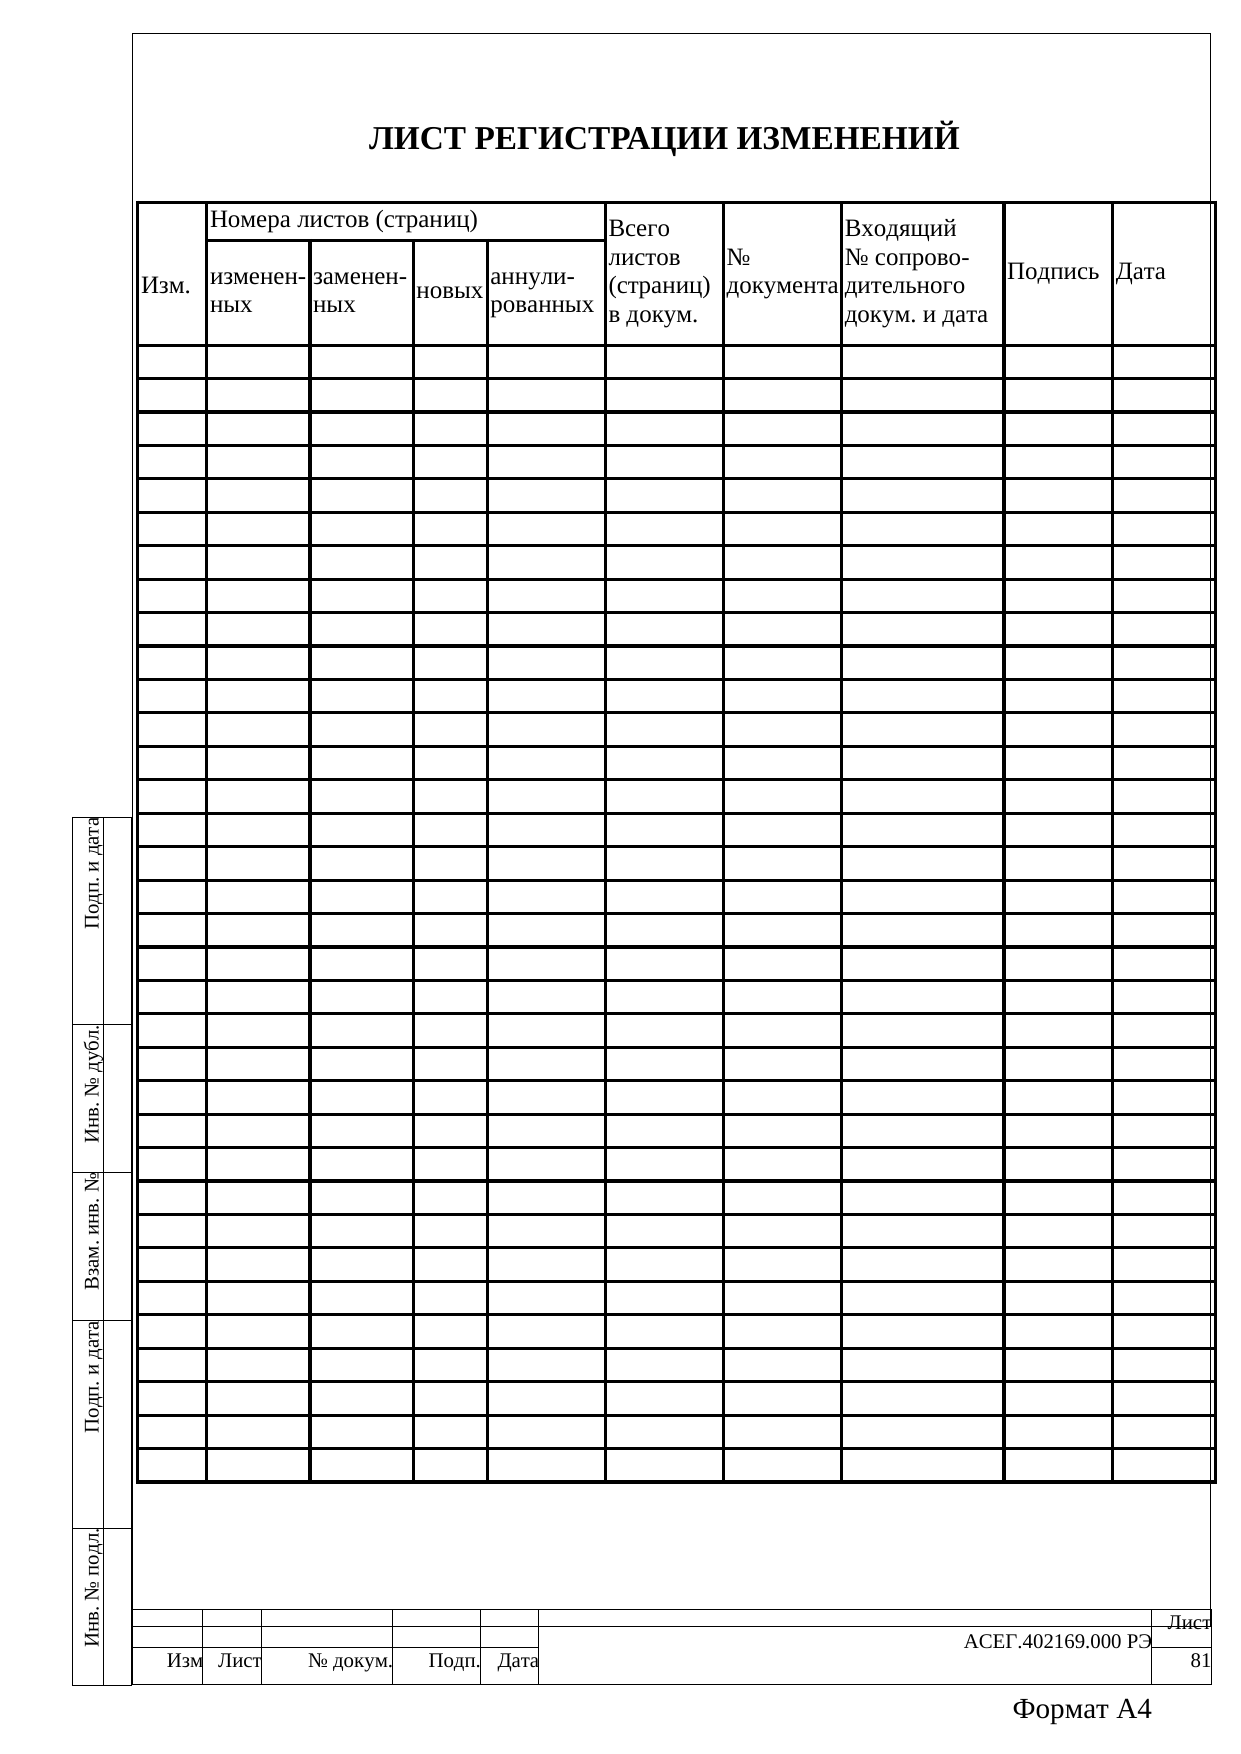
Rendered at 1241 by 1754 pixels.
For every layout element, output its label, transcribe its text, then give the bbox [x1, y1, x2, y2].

table_cell [1114, 547, 1214, 577]
table_cell [843, 714, 1002, 745]
table_cell [1006, 949, 1111, 979]
table_cell [607, 949, 722, 979]
table_cell [607, 848, 722, 878]
table_cell [843, 380, 1002, 410]
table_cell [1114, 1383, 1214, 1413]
table_cell [415, 1149, 486, 1179]
table_cell [1114, 1116, 1214, 1146]
table_cell [312, 748, 412, 778]
table_cell [843, 848, 1002, 878]
table_cell [312, 1082, 412, 1112]
table_cell [1006, 915, 1111, 945]
table_cell [139, 480, 205, 511]
table_cell [312, 1283, 412, 1313]
table_cell [843, 1149, 1002, 1179]
table_cell [208, 1283, 308, 1313]
table_cell [607, 1082, 722, 1112]
table_header Дата [1114, 204, 1214, 343]
table_cell [725, 480, 840, 511]
table_cell [1114, 648, 1214, 678]
table_cell [1114, 714, 1214, 745]
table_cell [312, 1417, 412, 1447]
table_cell [607, 1283, 722, 1313]
table_cell [415, 1049, 486, 1079]
table_cell [415, 414, 486, 444]
table_cell [312, 414, 412, 444]
table_cell [415, 480, 486, 511]
table_cell [489, 781, 604, 812]
table_cell [1006, 447, 1111, 477]
table_cell [489, 1015, 604, 1046]
table_cell [1114, 1316, 1214, 1347]
table_cell [489, 514, 604, 544]
table_cell [1006, 982, 1111, 1012]
table_cell [312, 1149, 412, 1179]
table_cell [312, 882, 412, 912]
table_cell [607, 781, 722, 812]
table_cell [1006, 1216, 1111, 1246]
table_cell [139, 882, 205, 912]
table_cell [1006, 1049, 1111, 1079]
table_cell [139, 815, 205, 845]
table_cell [489, 1316, 604, 1347]
table_cell [312, 681, 412, 711]
table_cell [843, 915, 1002, 945]
table_cell [725, 581, 840, 611]
table_cell [415, 1316, 486, 1347]
table_cell [415, 1183, 486, 1213]
table_cell [139, 848, 205, 878]
table_cell [139, 1216, 205, 1246]
table_cell [725, 1082, 840, 1112]
table_cell [139, 1116, 205, 1146]
table_cell [208, 347, 308, 377]
table_cell [208, 1183, 308, 1213]
table_cell измененных [208, 242, 308, 343]
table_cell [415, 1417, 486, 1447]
table_cell [725, 882, 840, 912]
table_cell [607, 714, 722, 745]
table_cell [725, 514, 840, 544]
table_cell [1006, 347, 1111, 377]
table_cell [843, 414, 1002, 444]
table_cell [843, 1350, 1002, 1380]
table_cell [489, 547, 604, 577]
table_cell [139, 414, 205, 444]
table_cell [1006, 414, 1111, 444]
table_cell [139, 547, 205, 577]
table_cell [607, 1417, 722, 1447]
table_cell [489, 1350, 604, 1380]
table_cell [725, 781, 840, 812]
table_cell [1114, 1350, 1214, 1380]
table_cell новых [415, 242, 486, 343]
table_cell [208, 982, 308, 1012]
table_cell [139, 714, 205, 745]
table_cell [312, 447, 412, 477]
table_cell [843, 347, 1002, 377]
table_cell [208, 1049, 308, 1079]
text Лист регистрации изменений [177, 118, 1152, 156]
table_header Изм. [139, 204, 205, 343]
table_cell [1114, 414, 1214, 444]
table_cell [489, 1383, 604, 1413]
table_cell [607, 1116, 722, 1146]
table_cell [489, 581, 604, 611]
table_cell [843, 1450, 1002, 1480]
table_cell [139, 915, 205, 945]
table_cell [489, 1116, 604, 1146]
table_cell [208, 614, 308, 644]
table_cell [139, 748, 205, 778]
table_cell [312, 982, 412, 1012]
table_cell [208, 648, 308, 678]
table_cell [489, 1216, 604, 1246]
table_cell [725, 1316, 840, 1347]
table_header Входящий № сопроводительного докум. и дата [843, 204, 1002, 343]
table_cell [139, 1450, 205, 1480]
table_cell [843, 1316, 1002, 1347]
table_cell [312, 949, 412, 979]
table_cell [607, 447, 722, 477]
table_cell [1114, 1015, 1214, 1046]
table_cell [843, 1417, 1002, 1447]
table_header № документа [725, 204, 840, 343]
table_cell [1006, 614, 1111, 644]
table_cell [415, 614, 486, 644]
table_cell [208, 748, 308, 778]
table_cell [843, 1283, 1002, 1313]
table_cell [725, 1183, 840, 1213]
table_cell [725, 815, 840, 845]
table_cell [489, 1183, 604, 1213]
table_cell [415, 748, 486, 778]
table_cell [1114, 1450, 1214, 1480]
table_cell [607, 1249, 722, 1280]
table_cell [489, 447, 604, 477]
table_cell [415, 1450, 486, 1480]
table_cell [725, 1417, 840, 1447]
table_cell [725, 1216, 840, 1246]
table_cell [1114, 447, 1214, 477]
table_cell [415, 1015, 486, 1046]
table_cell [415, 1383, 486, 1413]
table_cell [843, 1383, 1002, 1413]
table_cell [139, 1350, 205, 1380]
table_cell [1114, 1149, 1214, 1179]
table_cell [1006, 781, 1111, 812]
table_cell [312, 514, 412, 544]
table_cell [1006, 514, 1111, 544]
table_cell [139, 1316, 205, 1347]
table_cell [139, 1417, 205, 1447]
table_cell [489, 848, 604, 878]
table_cell [415, 781, 486, 812]
table_cell [725, 547, 840, 577]
table_cell [208, 1216, 308, 1246]
table_cell [415, 982, 486, 1012]
table_cell аннулированных [489, 242, 604, 343]
table_cell [415, 547, 486, 577]
table_cell [489, 347, 604, 377]
table_cell [312, 815, 412, 845]
table_cell [208, 447, 308, 477]
table_cell [208, 815, 308, 845]
table_cell [1114, 614, 1214, 644]
table_cell [415, 648, 486, 678]
table_cell [1114, 815, 1214, 845]
table_cell [1114, 1183, 1214, 1213]
table_cell [843, 748, 1002, 778]
table_cell [843, 648, 1002, 678]
table_cell [607, 982, 722, 1012]
table_cell [607, 581, 722, 611]
table_cell [415, 1082, 486, 1112]
table_cell [843, 480, 1002, 511]
table_cell [843, 514, 1002, 544]
table_cell [725, 848, 840, 878]
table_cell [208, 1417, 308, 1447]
table_cell [607, 414, 722, 444]
table_cell [725, 949, 840, 979]
table_cell [489, 915, 604, 945]
table_cell [607, 748, 722, 778]
table_cell [1114, 915, 1214, 945]
table_cell [208, 514, 308, 544]
table_cell [1006, 581, 1111, 611]
table_cell [139, 982, 205, 1012]
table_cell [725, 748, 840, 778]
table_cell [139, 1383, 205, 1413]
table_cell [208, 414, 308, 444]
table_cell [489, 714, 604, 745]
table_cell [607, 1015, 722, 1046]
table_cell [1006, 648, 1111, 678]
table_cell [725, 1249, 840, 1280]
table_cell [489, 414, 604, 444]
table_cell [725, 414, 840, 444]
table_cell [312, 1015, 412, 1046]
table_cell [208, 915, 308, 945]
table_cell [725, 714, 840, 745]
table_cell [1114, 1049, 1214, 1079]
table_cell [843, 1249, 1002, 1280]
table_cell [208, 949, 308, 979]
table_cell [312, 1116, 412, 1146]
table_cell [1006, 1183, 1111, 1213]
table_cell [208, 547, 308, 577]
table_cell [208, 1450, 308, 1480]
table_cell [1006, 1316, 1111, 1347]
table_cell [1114, 1283, 1214, 1313]
table_cell [312, 648, 412, 678]
table_cell [1006, 1149, 1111, 1179]
table_cell [312, 1216, 412, 1246]
table_cell [1006, 848, 1111, 878]
table_cell [208, 380, 308, 410]
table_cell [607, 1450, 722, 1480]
table_cell [843, 1049, 1002, 1079]
table_cell [415, 915, 486, 945]
table_cell [1114, 681, 1214, 711]
table_cell [208, 480, 308, 511]
table_cell [208, 581, 308, 611]
table_cell [725, 915, 840, 945]
table_cell [139, 1082, 205, 1112]
table_cell [208, 848, 308, 878]
table_cell [415, 714, 486, 745]
table_cell [725, 347, 840, 377]
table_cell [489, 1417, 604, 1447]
table_cell [843, 447, 1002, 477]
table_cell [1114, 982, 1214, 1012]
table_cell [208, 1350, 308, 1380]
table_cell [139, 1049, 205, 1079]
table_cell [607, 480, 722, 511]
table_cell [208, 1383, 308, 1413]
table_cell [489, 1082, 604, 1112]
table_cell [312, 1316, 412, 1347]
table_cell [312, 1350, 412, 1380]
table_cell [139, 1149, 205, 1179]
table_cell [312, 714, 412, 745]
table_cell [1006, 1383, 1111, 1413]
table_cell [1114, 848, 1214, 878]
table_header Номера листов (страниц) [208, 204, 604, 239]
table_cell [312, 915, 412, 945]
table_cell [489, 681, 604, 711]
table_cell [843, 982, 1002, 1012]
table_cell [415, 1216, 486, 1246]
table_cell [607, 1216, 722, 1246]
table_cell [415, 347, 486, 377]
table_cell [843, 1015, 1002, 1046]
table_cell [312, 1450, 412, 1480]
table_cell [1006, 1283, 1111, 1313]
table_cell [1114, 480, 1214, 511]
table_cell [139, 614, 205, 644]
table_cell [312, 347, 412, 377]
table_cell [139, 447, 205, 477]
table_cell [1006, 547, 1111, 577]
table_cell [139, 514, 205, 544]
table_cell [843, 949, 1002, 979]
table_cell [1114, 581, 1214, 611]
table_cell [489, 614, 604, 644]
table_cell [312, 781, 412, 812]
table_cell [415, 380, 486, 410]
table_cell [489, 1283, 604, 1313]
table_cell [312, 380, 412, 410]
table_cell [843, 815, 1002, 845]
table_cell [415, 1350, 486, 1380]
table_cell [489, 1149, 604, 1179]
table_cell [725, 614, 840, 644]
table_cell [1114, 1082, 1214, 1112]
table_cell [843, 547, 1002, 577]
table_cell [139, 648, 205, 678]
table_cell [725, 1283, 840, 1313]
table_cell [1114, 949, 1214, 979]
table_cell [725, 447, 840, 477]
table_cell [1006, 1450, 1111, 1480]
table_cell [415, 815, 486, 845]
table_cell [607, 614, 722, 644]
table_cell [489, 380, 604, 410]
table_cell [415, 949, 486, 979]
table_cell [607, 1350, 722, 1380]
table_cell [843, 614, 1002, 644]
table_cell [489, 480, 604, 511]
table_cell [139, 781, 205, 812]
table_cell [489, 748, 604, 778]
table_cell [1114, 347, 1214, 377]
table_cell [607, 681, 722, 711]
table_cell [843, 581, 1002, 611]
table_cell [725, 681, 840, 711]
table_cell [312, 547, 412, 577]
table_cell [415, 1249, 486, 1280]
table_header Подпись [1006, 204, 1111, 343]
table_cell [1006, 681, 1111, 711]
table_cell [843, 1082, 1002, 1112]
table_cell [1006, 1015, 1111, 1046]
table_cell [415, 514, 486, 544]
table_cell [139, 347, 205, 377]
table_cell [139, 1183, 205, 1213]
table_cell [415, 1116, 486, 1146]
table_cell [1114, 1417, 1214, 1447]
table_cell [843, 1216, 1002, 1246]
table_cell [1006, 815, 1111, 845]
table_cell [1006, 1249, 1111, 1280]
table_cell [607, 882, 722, 912]
table_cell [1114, 748, 1214, 778]
table_cell [312, 1049, 412, 1079]
table_cell [489, 949, 604, 979]
table_cell [1114, 882, 1214, 912]
table_cell [489, 1249, 604, 1280]
table_cell [607, 514, 722, 544]
table_cell [139, 1249, 205, 1280]
table_cell [607, 1316, 722, 1347]
table_cell [139, 1283, 205, 1313]
table_cell [139, 949, 205, 979]
table_cell [1006, 1116, 1111, 1146]
table_cell [843, 1116, 1002, 1146]
table_cell [843, 681, 1002, 711]
table_cell [607, 815, 722, 845]
table_cell [489, 982, 604, 1012]
table_cell [843, 781, 1002, 812]
table_cell [312, 1383, 412, 1413]
table_cell [1006, 1350, 1111, 1380]
table_cell [208, 1015, 308, 1046]
table_cell [208, 1149, 308, 1179]
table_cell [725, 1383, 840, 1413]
table_cell [607, 648, 722, 678]
table_cell замененных [312, 242, 412, 343]
table_cell [1006, 480, 1111, 511]
table_cell [725, 648, 840, 678]
table_cell [1006, 380, 1111, 410]
table_cell [1006, 1082, 1111, 1112]
table_cell [312, 848, 412, 878]
table_cell [607, 347, 722, 377]
table_cell [312, 581, 412, 611]
table_header Всего листов (страниц) в докум. [607, 204, 722, 343]
table_cell [208, 882, 308, 912]
table_cell [725, 982, 840, 1012]
table_cell [607, 547, 722, 577]
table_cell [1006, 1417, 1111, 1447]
table_cell [415, 447, 486, 477]
table_cell [312, 1183, 412, 1213]
table_cell [607, 1149, 722, 1179]
table_cell [489, 648, 604, 678]
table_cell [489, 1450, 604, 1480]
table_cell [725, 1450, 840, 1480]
table_cell [725, 1015, 840, 1046]
table_cell [139, 380, 205, 410]
table_cell [139, 1015, 205, 1046]
table_cell [1114, 380, 1214, 410]
table_cell [208, 1249, 308, 1280]
table_cell [1114, 514, 1214, 544]
table_cell [489, 815, 604, 845]
table_cell [725, 1049, 840, 1079]
table_cell [312, 1249, 412, 1280]
table_cell [415, 1283, 486, 1313]
table_cell [1114, 1249, 1214, 1280]
table_cell [415, 882, 486, 912]
table_cell [1006, 748, 1111, 778]
table_cell [843, 1183, 1002, 1213]
table_cell [312, 614, 412, 644]
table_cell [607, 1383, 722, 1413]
table_cell [208, 1082, 308, 1112]
table_cell [415, 848, 486, 878]
table_cell [415, 581, 486, 611]
table_cell [843, 882, 1002, 912]
table_cell [208, 714, 308, 745]
table_cell [607, 380, 722, 410]
table_cell [312, 480, 412, 511]
table_cell [725, 1149, 840, 1179]
table_cell [1006, 714, 1111, 745]
table_cell [1114, 1216, 1214, 1246]
table_cell [208, 681, 308, 711]
table_cell [607, 1049, 722, 1079]
table_cell [208, 781, 308, 812]
table_cell [139, 581, 205, 611]
table_cell [489, 1049, 604, 1079]
table_cell [725, 380, 840, 410]
table_cell [725, 1116, 840, 1146]
table_cell [139, 681, 205, 711]
table_cell [607, 915, 722, 945]
table_cell [489, 882, 604, 912]
table_cell [1006, 882, 1111, 912]
table_cell [725, 1350, 840, 1380]
table_cell [208, 1116, 308, 1146]
table_cell [1114, 781, 1214, 812]
table_cell [415, 681, 486, 711]
table_cell [208, 1316, 308, 1347]
table_cell [607, 1183, 722, 1213]
